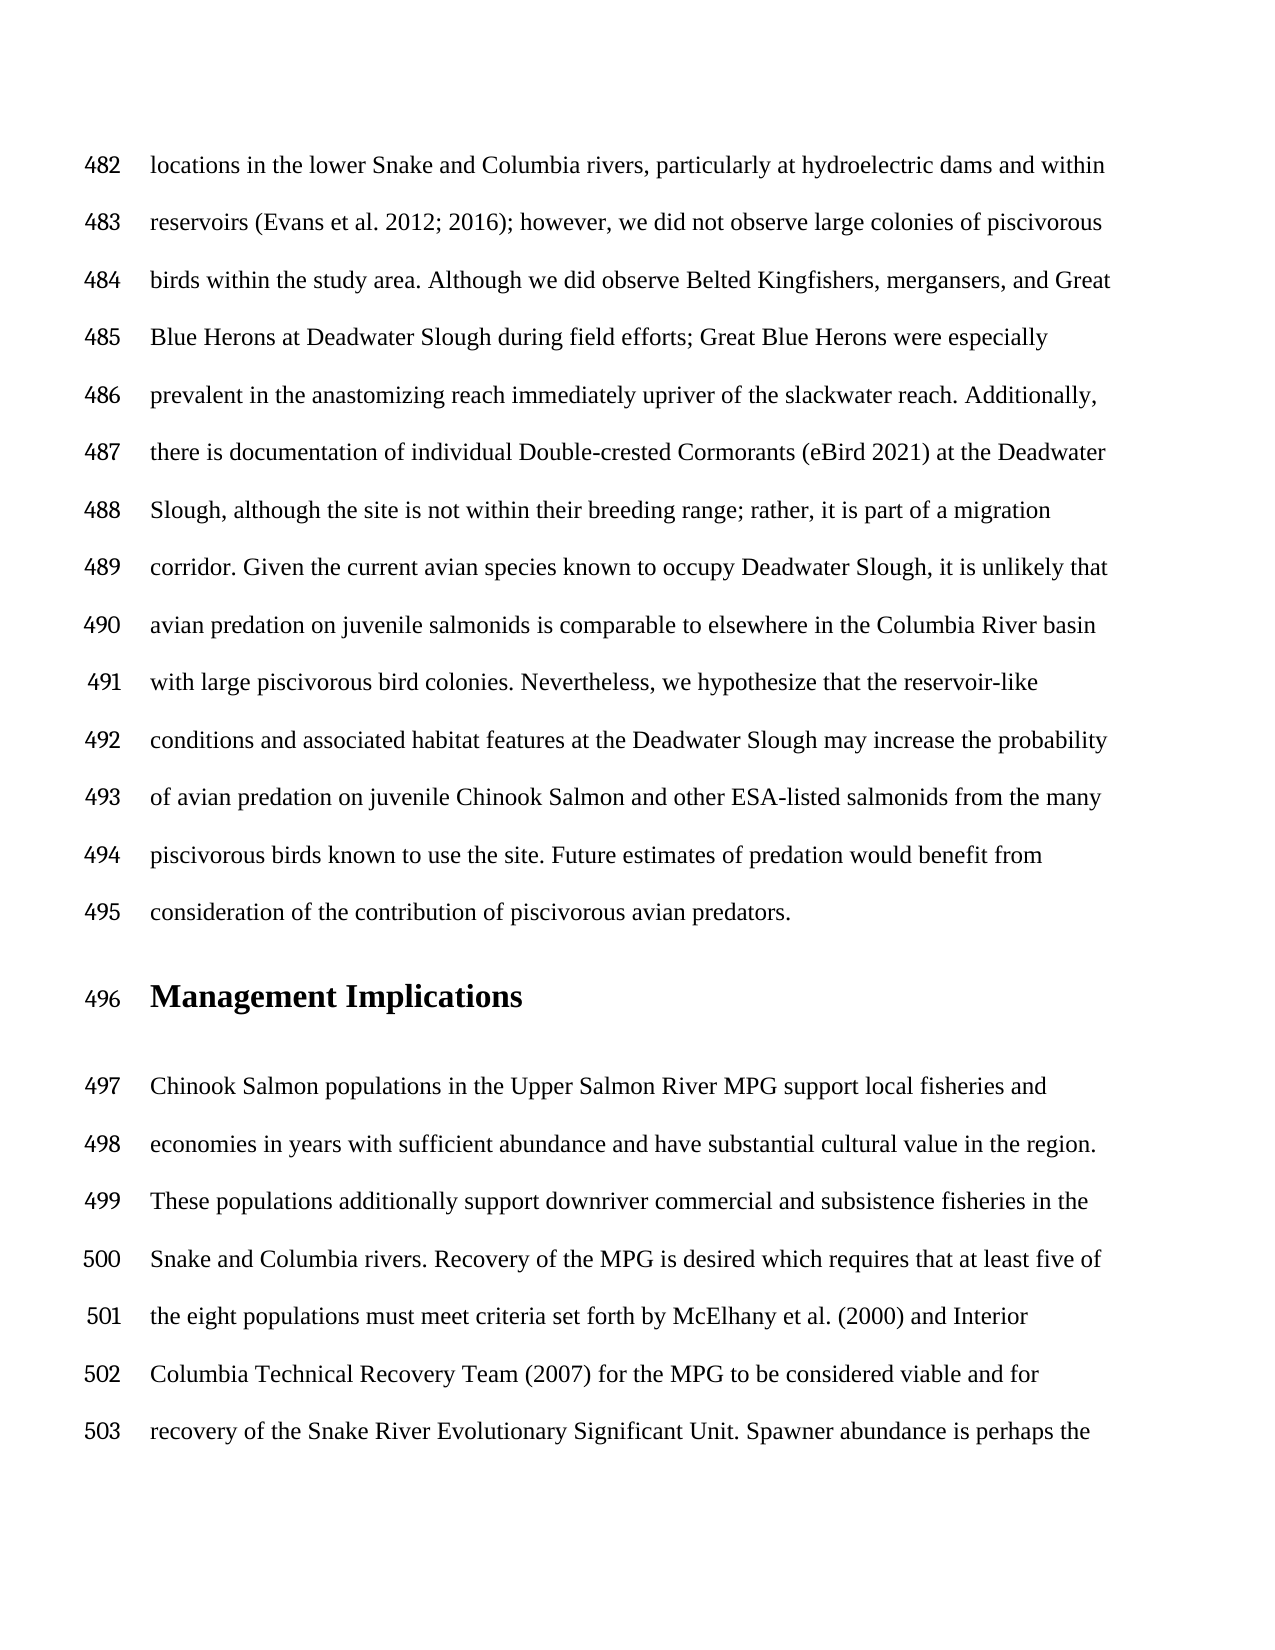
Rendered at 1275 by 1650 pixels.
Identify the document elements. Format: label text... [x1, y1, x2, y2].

subtitle Management Implications [150, 976, 1125, 1014]
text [150, 1071, 1125, 1445]
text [150, 150, 1125, 926]
